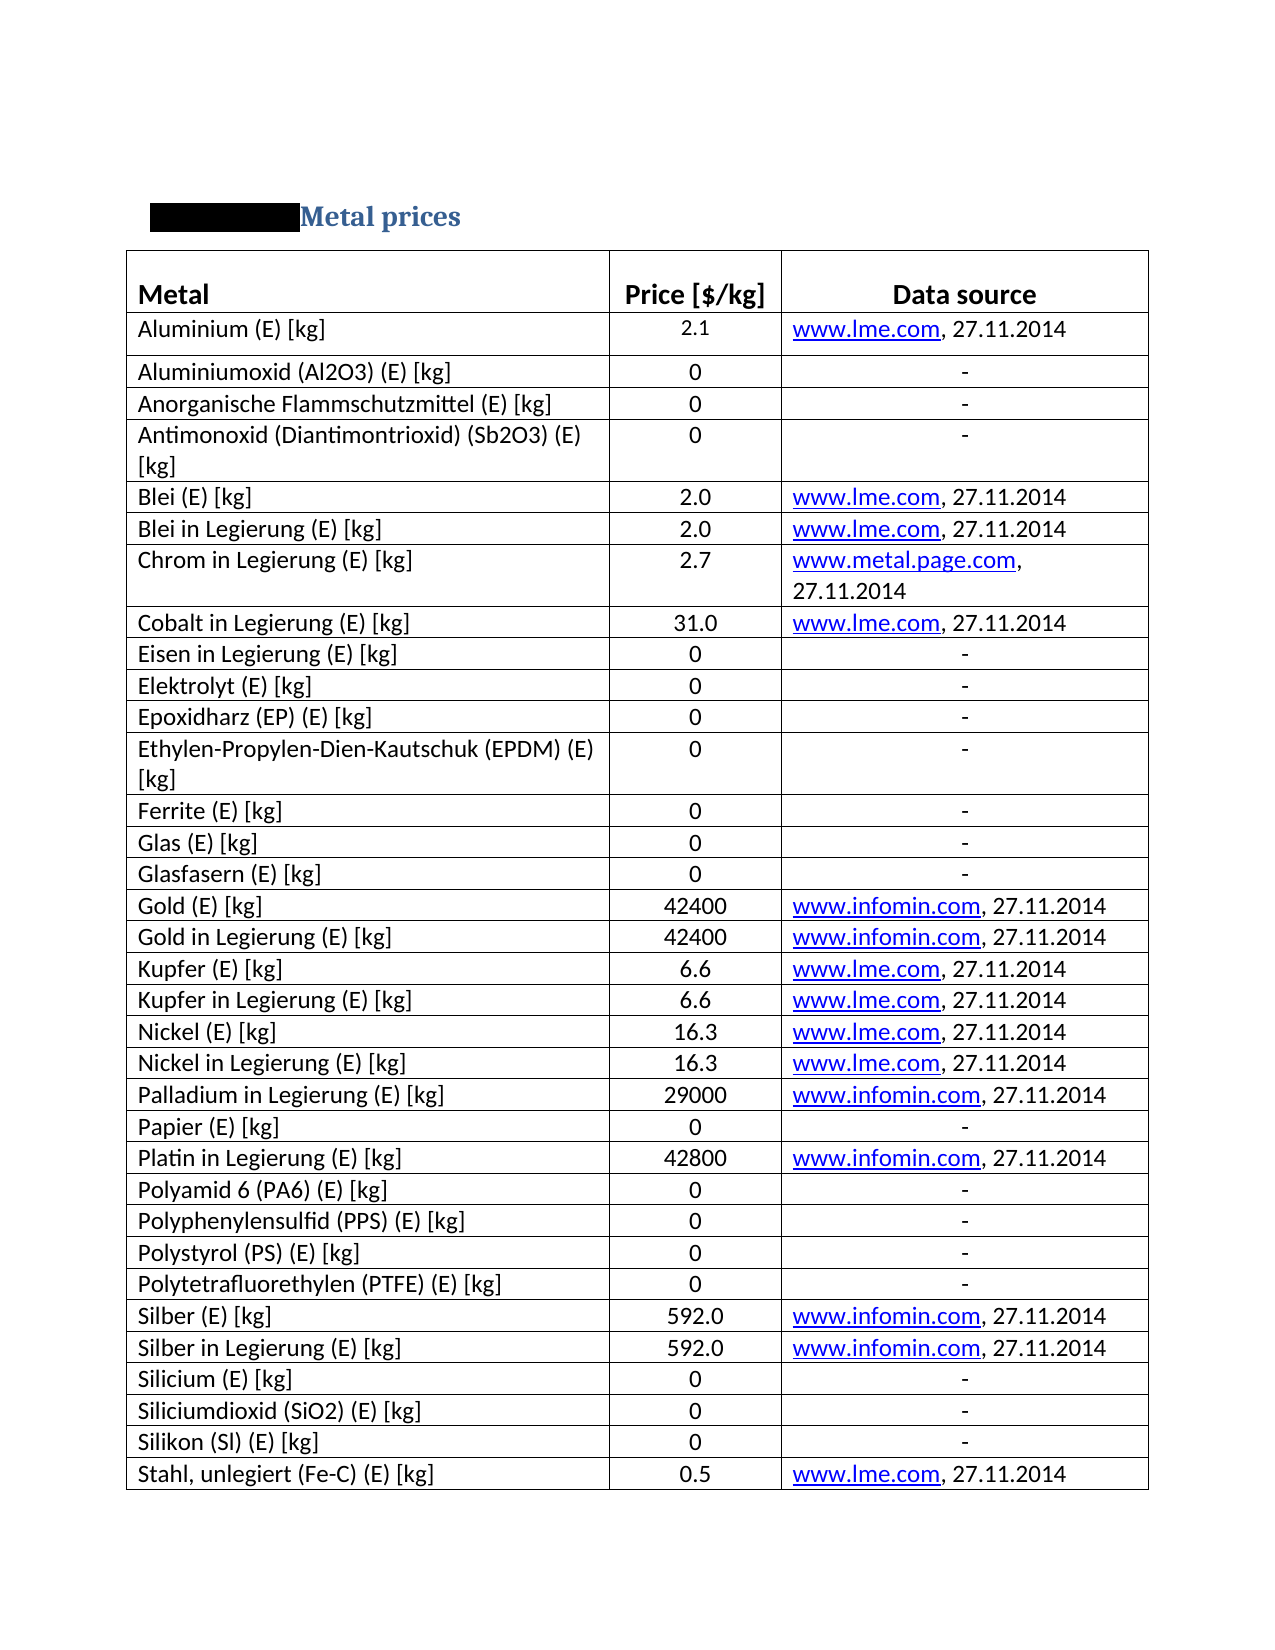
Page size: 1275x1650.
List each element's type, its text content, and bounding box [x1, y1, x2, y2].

table_cell 592.0 [610, 1332, 781, 1362]
table_cell 2.0 [610, 482, 781, 512]
table_cell www.lme.com, 27.11.2014 [782, 482, 1148, 512]
table_cell Silicium (E) [kg] [127, 1363, 609, 1394]
table_cell www.metal.page.com, 27.11.2014 [782, 545, 1148, 606]
table_cell - [782, 420, 1148, 481]
table_cell 2.7 [610, 545, 781, 606]
table_cell Gold (E) [kg] [127, 890, 609, 920]
table_cell 0 [610, 1363, 781, 1394]
table_cell 0 [610, 827, 781, 857]
table_cell Blei (E) [kg] [127, 482, 609, 512]
table_cell 0 [610, 420, 781, 481]
table_cell - [782, 638, 1148, 669]
table_cell Gold in Legierung (E) [kg] [127, 921, 609, 952]
table_cell 6.6 [610, 985, 781, 1015]
table_cell Chrom in Legierung (E) [kg] [127, 545, 609, 606]
table_cell - [782, 1205, 1148, 1236]
table_cell www.infomin.com, 27.11.2014 [782, 1142, 1148, 1173]
table_cell Silber in Legierung (E) [kg] [127, 1332, 609, 1362]
table_cell Polyamid 6 (PA6) (E) [kg] [127, 1174, 609, 1204]
table_cell 0 [610, 1174, 781, 1204]
table_cell 0 [610, 858, 781, 889]
table_cell 0 [610, 1205, 781, 1236]
table_cell Glasfasern (E) [kg] [127, 858, 609, 889]
table_cell - [782, 795, 1148, 826]
table_cell - [782, 858, 1148, 889]
table_cell 0 [610, 1237, 781, 1267]
table_cell www.infomin.com, 27.11.2014 [782, 921, 1148, 952]
table_cell Silikon (Sl) (E) [kg] [127, 1426, 609, 1457]
table_cell 2.0 [610, 513, 781, 544]
table_cell 16.3 [610, 1048, 781, 1078]
table_cell 0 [610, 388, 781, 418]
table_cell - [782, 1111, 1148, 1141]
table_cell Anorganische Flammschutzmittel (E) [kg] [127, 388, 609, 418]
table_cell Nickel in Legierung (E) [kg] [127, 1048, 609, 1078]
table_cell 0 [610, 795, 781, 826]
table_cell 0 [610, 733, 781, 794]
table_cell www.lme.com, 27.11.2014 [782, 513, 1148, 544]
text Metal prices [150, 200, 1125, 233]
table_cell 592.0 [610, 1300, 781, 1331]
table_cell - [782, 1395, 1148, 1425]
table_cell www.lme.com, 27.11.2014 [782, 985, 1148, 1015]
table_cell Eisen in Legierung (E) [kg] [127, 638, 609, 669]
table_header Metal [127, 251, 609, 312]
table_cell - [782, 1269, 1148, 1299]
table_cell Silber (E) [kg] [127, 1300, 609, 1331]
table_cell Polytetrafluorethylen (PTFE) (E) [kg] [127, 1269, 609, 1299]
table_cell Palladium in Legierung (E) [kg] [127, 1079, 609, 1110]
table_cell - [782, 388, 1148, 418]
table_cell 0 [610, 670, 781, 700]
table_cell 16.3 [610, 1016, 781, 1047]
table_cell www.infomin.com, 27.11.2014 [782, 1300, 1148, 1331]
table_cell Ferrite (E) [kg] [127, 795, 609, 826]
table_cell Papier (E) [kg] [127, 1111, 609, 1141]
table_cell 29000 [610, 1079, 781, 1110]
table_cell 42800 [610, 1142, 781, 1173]
table_cell 42400 [610, 890, 781, 920]
table_cell - [782, 356, 1148, 387]
table_header Price [$/kg] [610, 251, 781, 312]
table_cell Antimonoxid (Diantimontrioxid) (Sb2O3) (E) [kg] [127, 420, 609, 481]
table_cell - [782, 701, 1148, 732]
table_cell Kupfer (E) [kg] [127, 953, 609, 983]
table_cell Blei in Legierung (E) [kg] [127, 513, 609, 544]
table_cell 0 [610, 1395, 781, 1425]
table_cell 0 [610, 1426, 781, 1457]
table_cell Kupfer in Legierung (E) [kg] [127, 985, 609, 1015]
table_cell Polyphenylensulfid (PPS) (E) [kg] [127, 1205, 609, 1236]
table_cell 0 [610, 701, 781, 732]
table_cell Nickel (E) [kg] [127, 1016, 609, 1047]
table_cell Aluminium (E) [kg] [127, 313, 609, 355]
table_cell Epoxidharz (EP) (E) [kg] [127, 701, 609, 732]
table_cell 0.5 [610, 1458, 781, 1488]
table_cell 6.6 [610, 953, 781, 983]
table_cell - [782, 1237, 1148, 1267]
table_cell www.infomin.com, 27.11.2014 [782, 1079, 1148, 1110]
table_cell Elektrolyt (E) [kg] [127, 670, 609, 700]
table_cell - [782, 1363, 1148, 1394]
table_cell Aluminiumoxid (Al2O3) (E) [kg] [127, 356, 609, 387]
table_header Data source [782, 251, 1148, 312]
table_cell 2.1 [610, 313, 781, 355]
table_cell www.lme.com, 27.11.2014 [782, 607, 1148, 637]
table_cell 0 [610, 1269, 781, 1299]
table_cell 0 [610, 638, 781, 669]
table_cell Polystyrol (PS) (E) [kg] [127, 1237, 609, 1267]
table_cell 0 [610, 356, 781, 387]
table_cell - [782, 733, 1148, 794]
table_cell www.lme.com, 27.11.2014 [782, 1016, 1148, 1047]
table_cell www.lme.com, 27.11.2014 [782, 953, 1148, 983]
table_cell Siliciumdioxid (SiO2) (E) [kg] [127, 1395, 609, 1425]
table_cell www.lme.com, 27.11.2014 [782, 313, 1148, 355]
table_cell 0 [610, 1111, 781, 1141]
table_cell Platin in Legierung (E) [kg] [127, 1142, 609, 1173]
table_cell www.infomin.com, 27.11.2014 [782, 890, 1148, 920]
table_cell Ethylen-Propylen-Dien-Kautschuk (EPDM) (E) [kg] [127, 733, 609, 794]
table_cell www.infomin.com, 27.11.2014 [782, 1332, 1148, 1362]
table_cell www.lme.com, 27.11.2014 [782, 1048, 1148, 1078]
table_cell Stahl, unlegiert (Fe-C) (E) [kg] [127, 1458, 609, 1488]
table_cell Glas (E) [kg] [127, 827, 609, 857]
table_cell Cobalt in Legierung (E) [kg] [127, 607, 609, 637]
table_cell 31.0 [610, 607, 781, 637]
table_cell - [782, 670, 1148, 700]
table_cell - [782, 1174, 1148, 1204]
table_cell 42400 [610, 921, 781, 952]
table_cell www.lme.com, 27.11.2014 [782, 1458, 1148, 1488]
table_cell - [782, 1426, 1148, 1457]
table_cell - [782, 827, 1148, 857]
